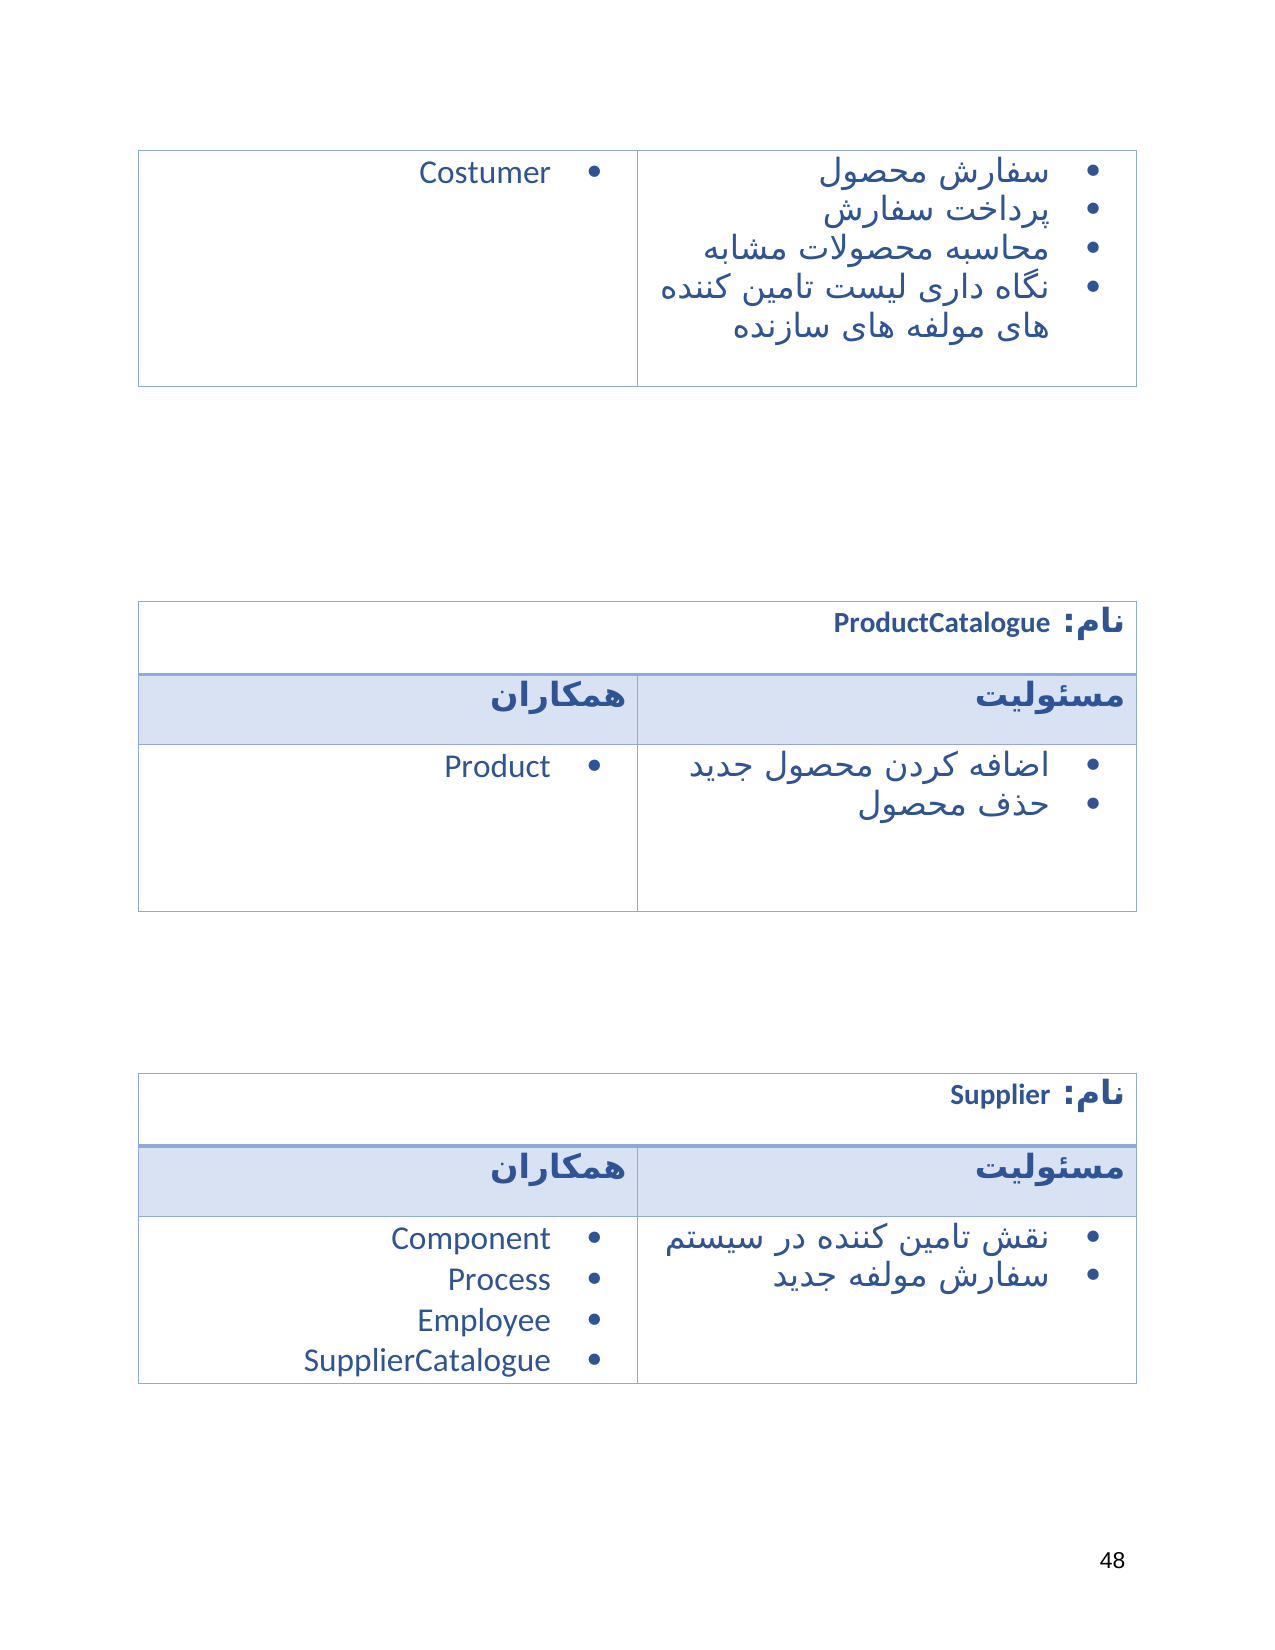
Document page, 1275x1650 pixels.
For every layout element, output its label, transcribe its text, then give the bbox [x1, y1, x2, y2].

table_cell همکاران [139, 676, 637, 744]
table_header نام: ProductCatalogue [139, 602, 1136, 673]
table_cell سفارش محصول پرداخت سفارش محاسبه محصولات مشابه نگاه داری لیست تامین کننده های مولفه های سازنده [638, 151, 1136, 386]
table_cell مسئولیت [638, 676, 1136, 744]
table_header نام: Supplier [139, 1074, 1136, 1144]
table_cell Costumer [139, 151, 637, 386]
table_cell اضافه کردن محصول جدید حذف محصول [638, 745, 1136, 911]
table_cell همکاران [139, 1148, 637, 1216]
table_cell Product [139, 745, 637, 911]
table_cell مسئولیت [638, 1148, 1136, 1216]
table_cell Component Process Employee SupplierCatalogue [139, 1217, 637, 1383]
table_cell نقش تامین کننده در سیستم سفارش مولفه جدید [638, 1217, 1136, 1383]
